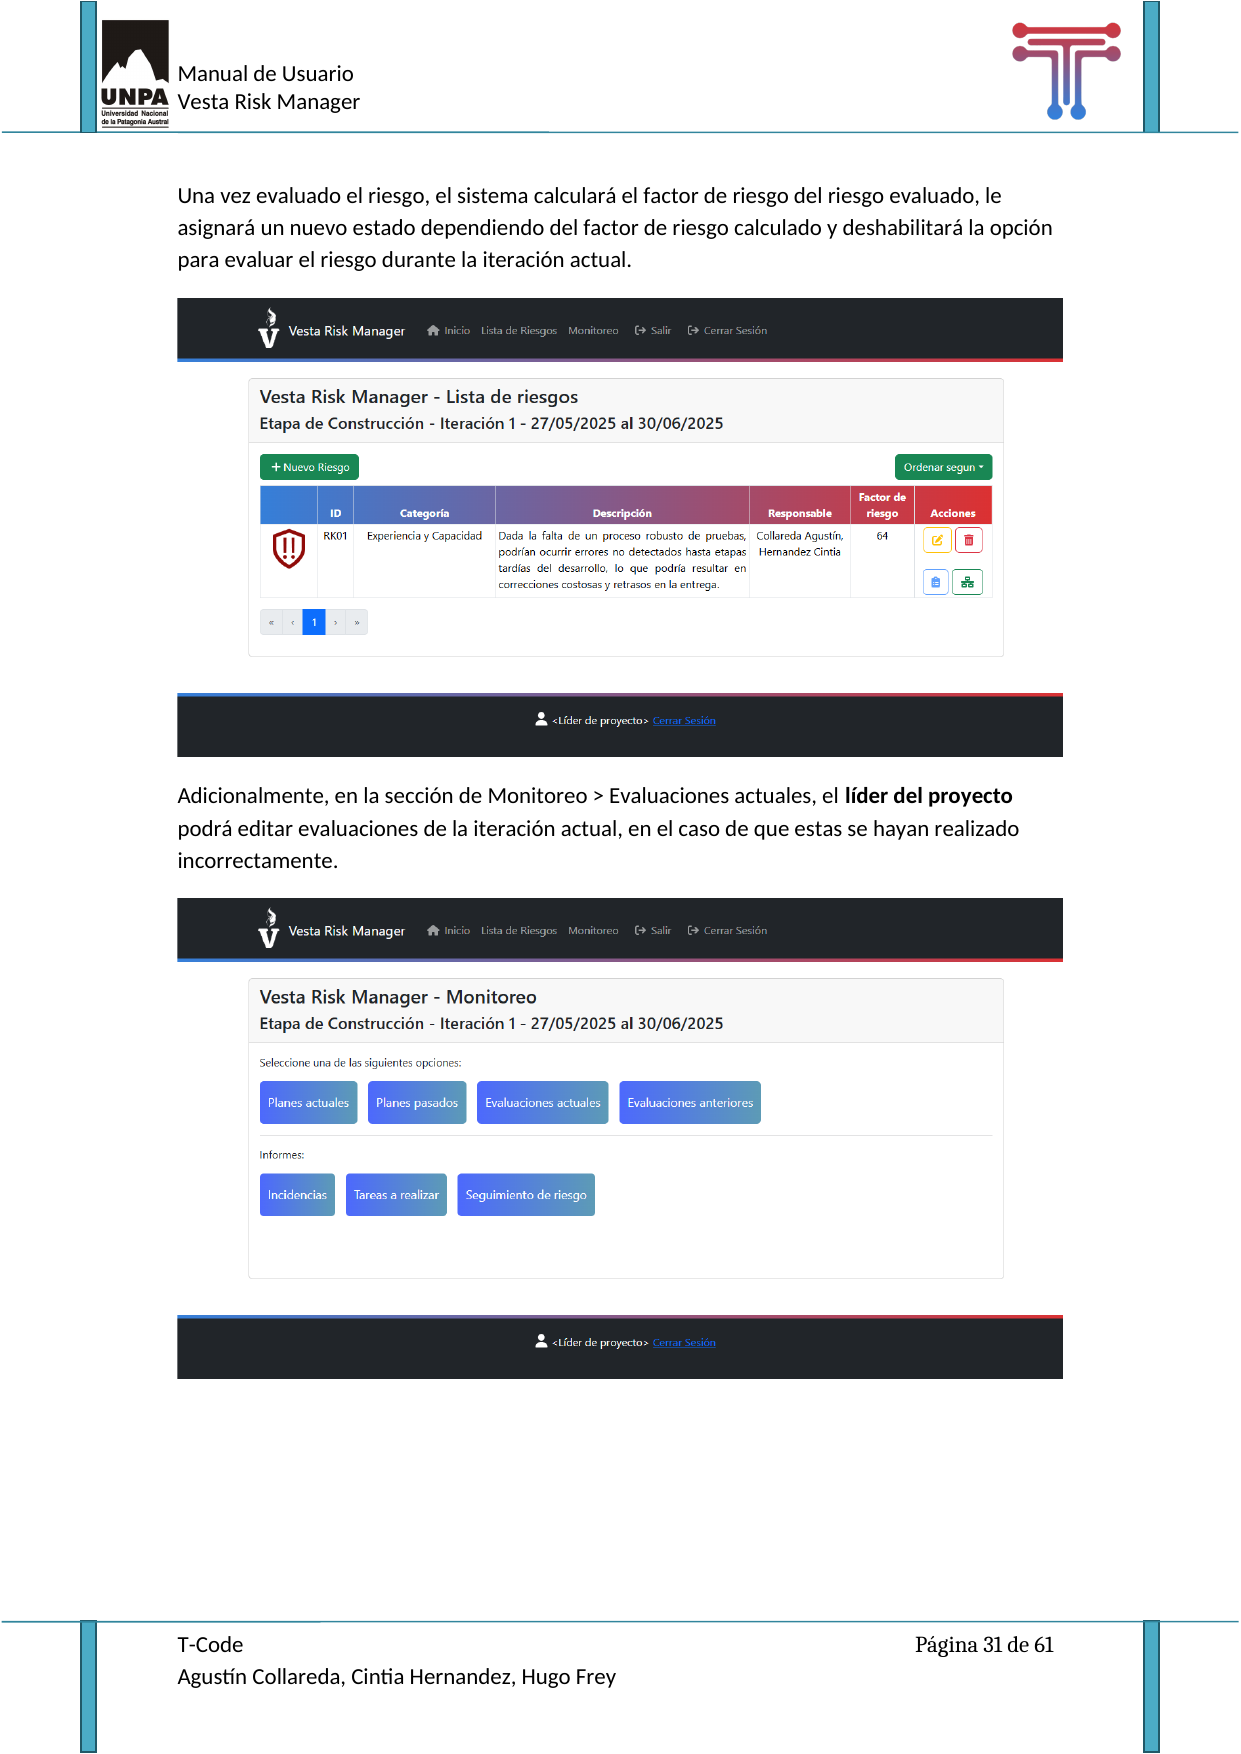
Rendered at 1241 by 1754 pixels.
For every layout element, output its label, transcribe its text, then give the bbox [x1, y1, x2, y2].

text Adicionalmente, en la sección de Monitoreo > Evaluaciones actuales, el líder del proyecto podrá editar evaluaciones de la iteración actual, en el caso de que estas se hayan realizado incorrectamente. [177, 782, 1063, 874]
text Una vez evaluado el riesgo, el sistema calculará el factor de riesgo del riesgo evaluado, le asignará un nuevo estado dependiendo del factor de riesgo calculado y deshabilitará la opción para evaluar el riesgo durante la iteración actual. [177, 181, 1063, 273]
picture [177, 298, 1063, 757]
picture [177, 898, 1063, 1379]
picture [100, 18, 170, 129]
picture [1012, 19, 1122, 122]
